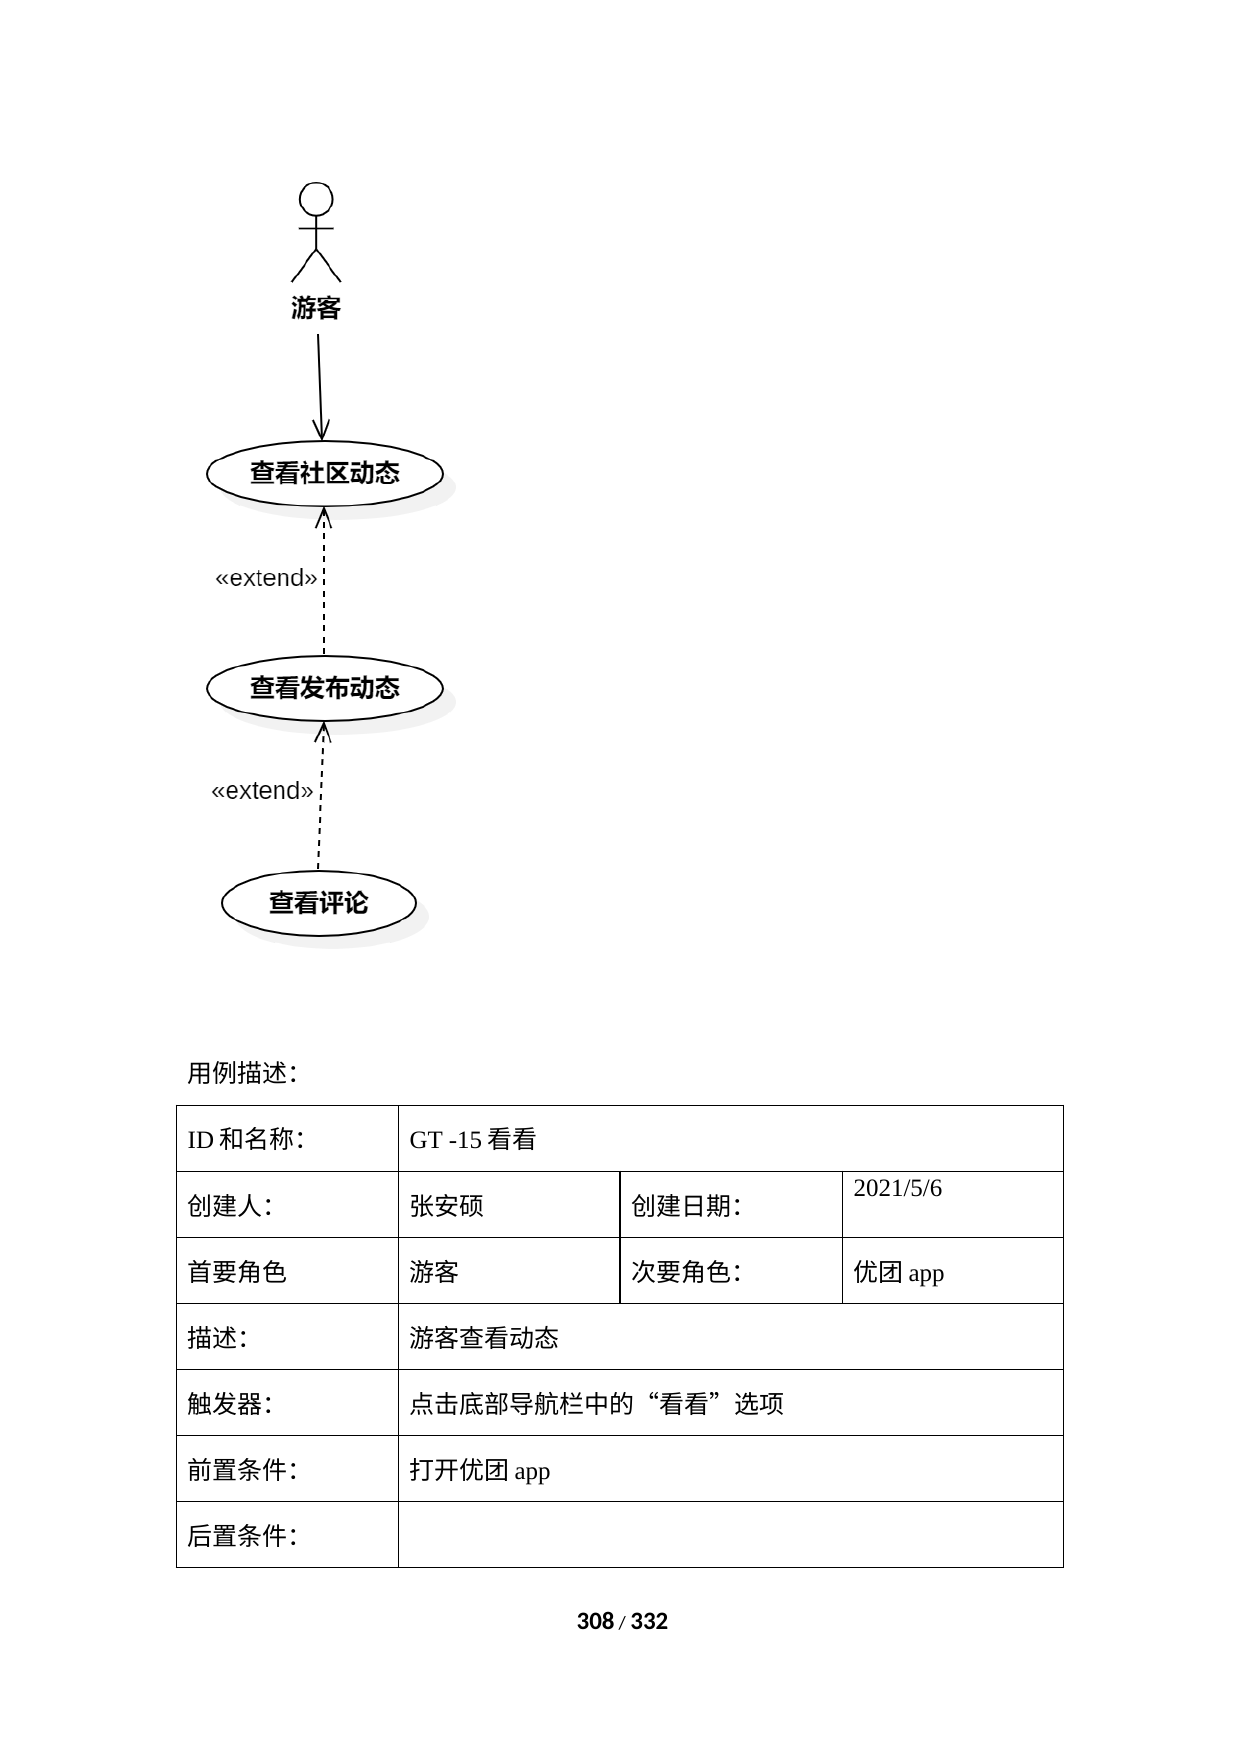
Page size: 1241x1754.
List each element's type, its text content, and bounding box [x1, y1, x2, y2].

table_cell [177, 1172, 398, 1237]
picture [187, 162, 519, 1012]
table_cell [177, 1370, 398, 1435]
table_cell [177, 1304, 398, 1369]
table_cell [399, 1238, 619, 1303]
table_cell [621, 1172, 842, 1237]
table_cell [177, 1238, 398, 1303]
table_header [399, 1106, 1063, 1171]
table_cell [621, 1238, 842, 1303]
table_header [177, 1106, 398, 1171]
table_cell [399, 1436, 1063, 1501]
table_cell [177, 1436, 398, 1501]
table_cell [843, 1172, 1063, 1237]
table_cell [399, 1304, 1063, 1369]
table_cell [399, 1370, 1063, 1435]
text 用例描述： [187, 1039, 1053, 1104]
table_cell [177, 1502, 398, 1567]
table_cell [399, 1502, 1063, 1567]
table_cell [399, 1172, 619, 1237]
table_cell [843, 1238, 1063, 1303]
